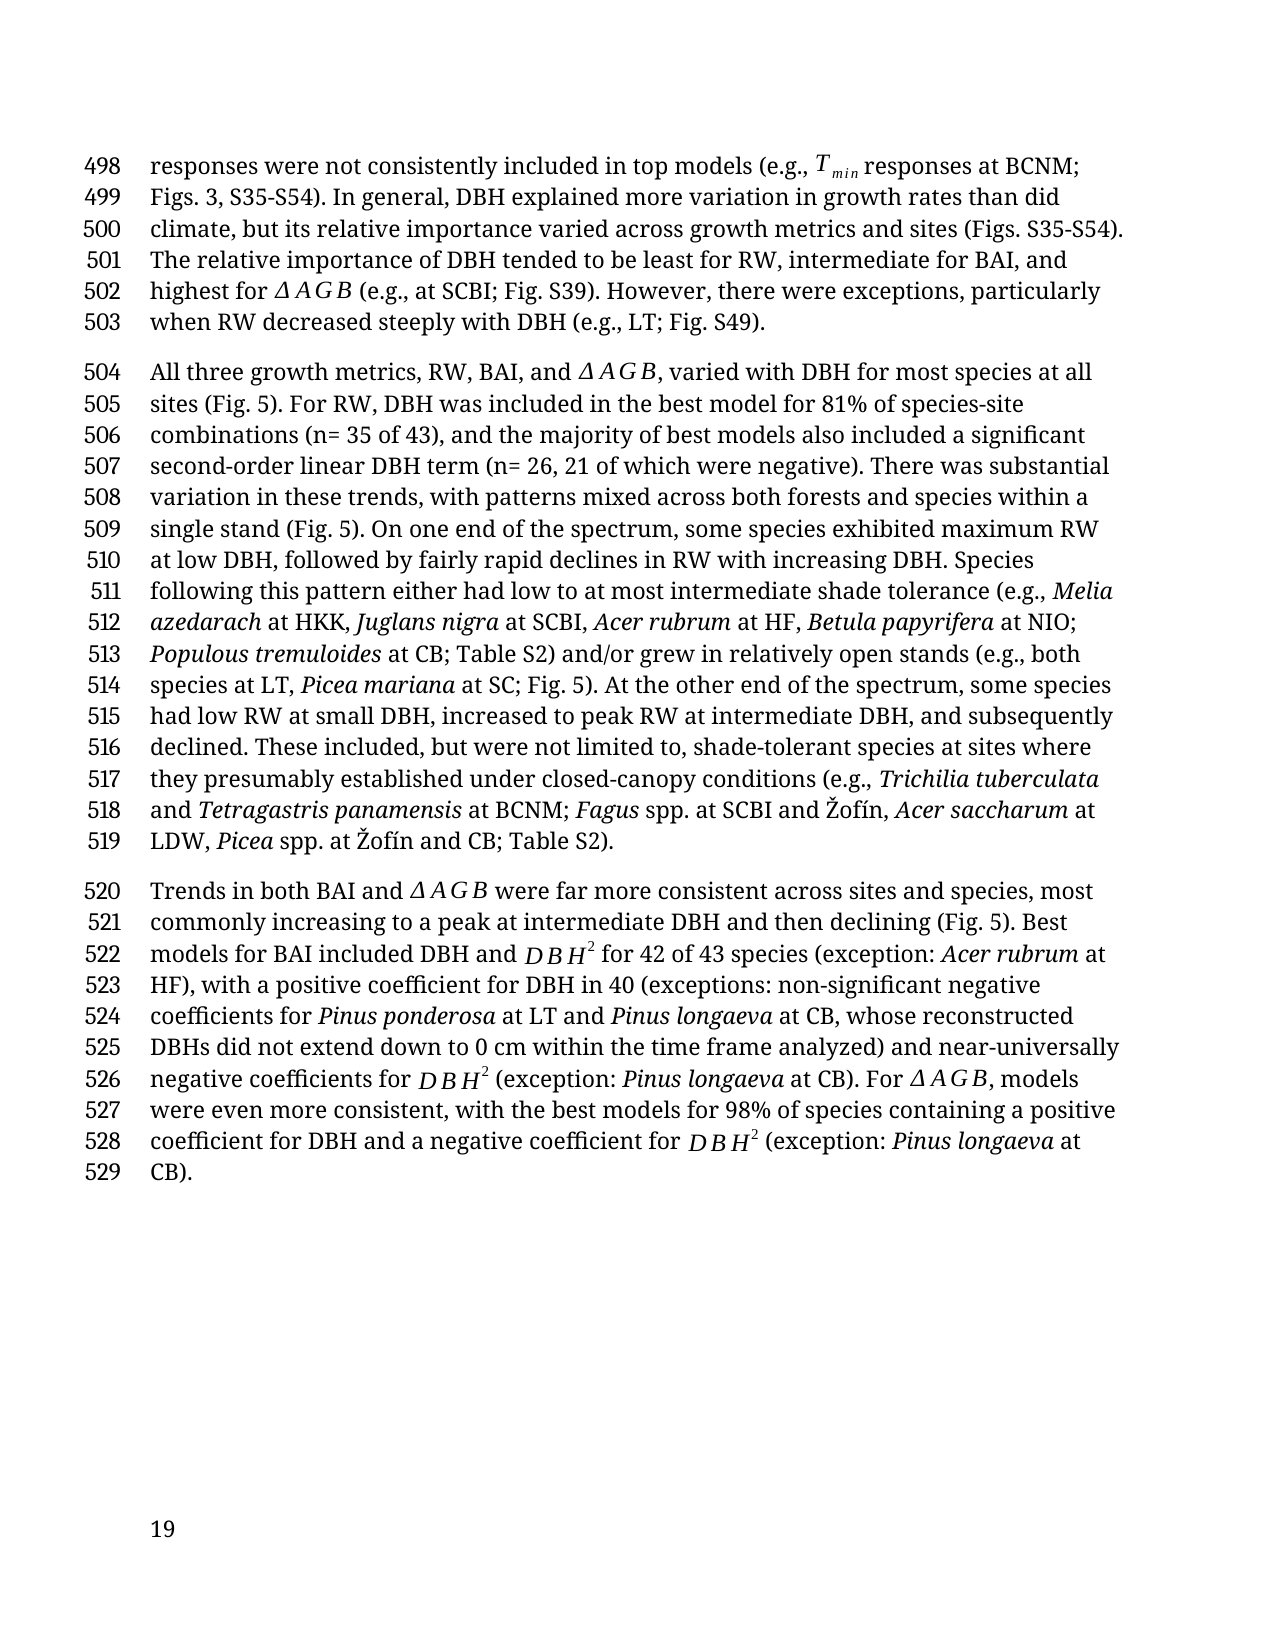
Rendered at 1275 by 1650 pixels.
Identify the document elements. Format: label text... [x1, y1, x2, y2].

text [150, 150, 1125, 338]
text All three growth metrics, RW, BAI, and , varied with DBH for most species at all sites (Fig. 5). For RW, DBH was included in the best model for 81% of species-site combinations (n= 35 of 43), and the majority of best models also included a significant second-order linear DBH term (n= 26, 21 of which were negative). There was substantial variation in these trends, with patterns mixed across both forests and species within a single stand (Fig. 5). On one end of the spectrum, some species exhibited maximum RW at low DBH, followed by fairly rapid declines in RW with increasing DBH. Species following this pattern either had low to at most intermediate shade tolerance (e.g., Melia azedarach at HKK, Juglans nigra at SCBI, Acer rubrum at HF, Betula papyrifera at NIO; Populous tremuloides at CB; Table S2) and/or grew in relatively open stands (e.g., both species at LT, Picea mariana at SC; Fig. 5). At the other end of the spectrum, some species had low RW at small DBH, increased to peak RW at intermediate DBH, and subsequently declined. These included, but were not limited to, shade-tolerant species at sites where they presumably established under closed-canopy conditions (e.g., Trichilia tuberculata and Tetragastris panamensis at BCNM; Fagus spp. at SCBI and Žofín, Acer saccharum at LDW, Picea spp. at Žofín and CB; Table S2). [150, 356, 1125, 856]
text Trends in both BAI and were far more consistent across sites and species, most commonly increasing to a peak at intermediate DBH and then declining (Fig. 5). Best models for BAI included DBH and for 42 of 43 species (exception: Acer rubrum at HF), with a positive coefficient for DBH in 40 (exceptions: non-significant negative coefficients for Pinus ponderosa at LT and Pinus longaeva at CB, whose reconstructed DBHs did not extend down to 0 cm within the time frame analyzed) and near-universally negative coefficients for (exception: Pinus longaeva at CB). For , models were even more consistent, with the best models for 98% of species containing a positive coefficient for DBH and a negative coefficient for (exception: Pinus longaeva at CB). [150, 875, 1125, 1188]
